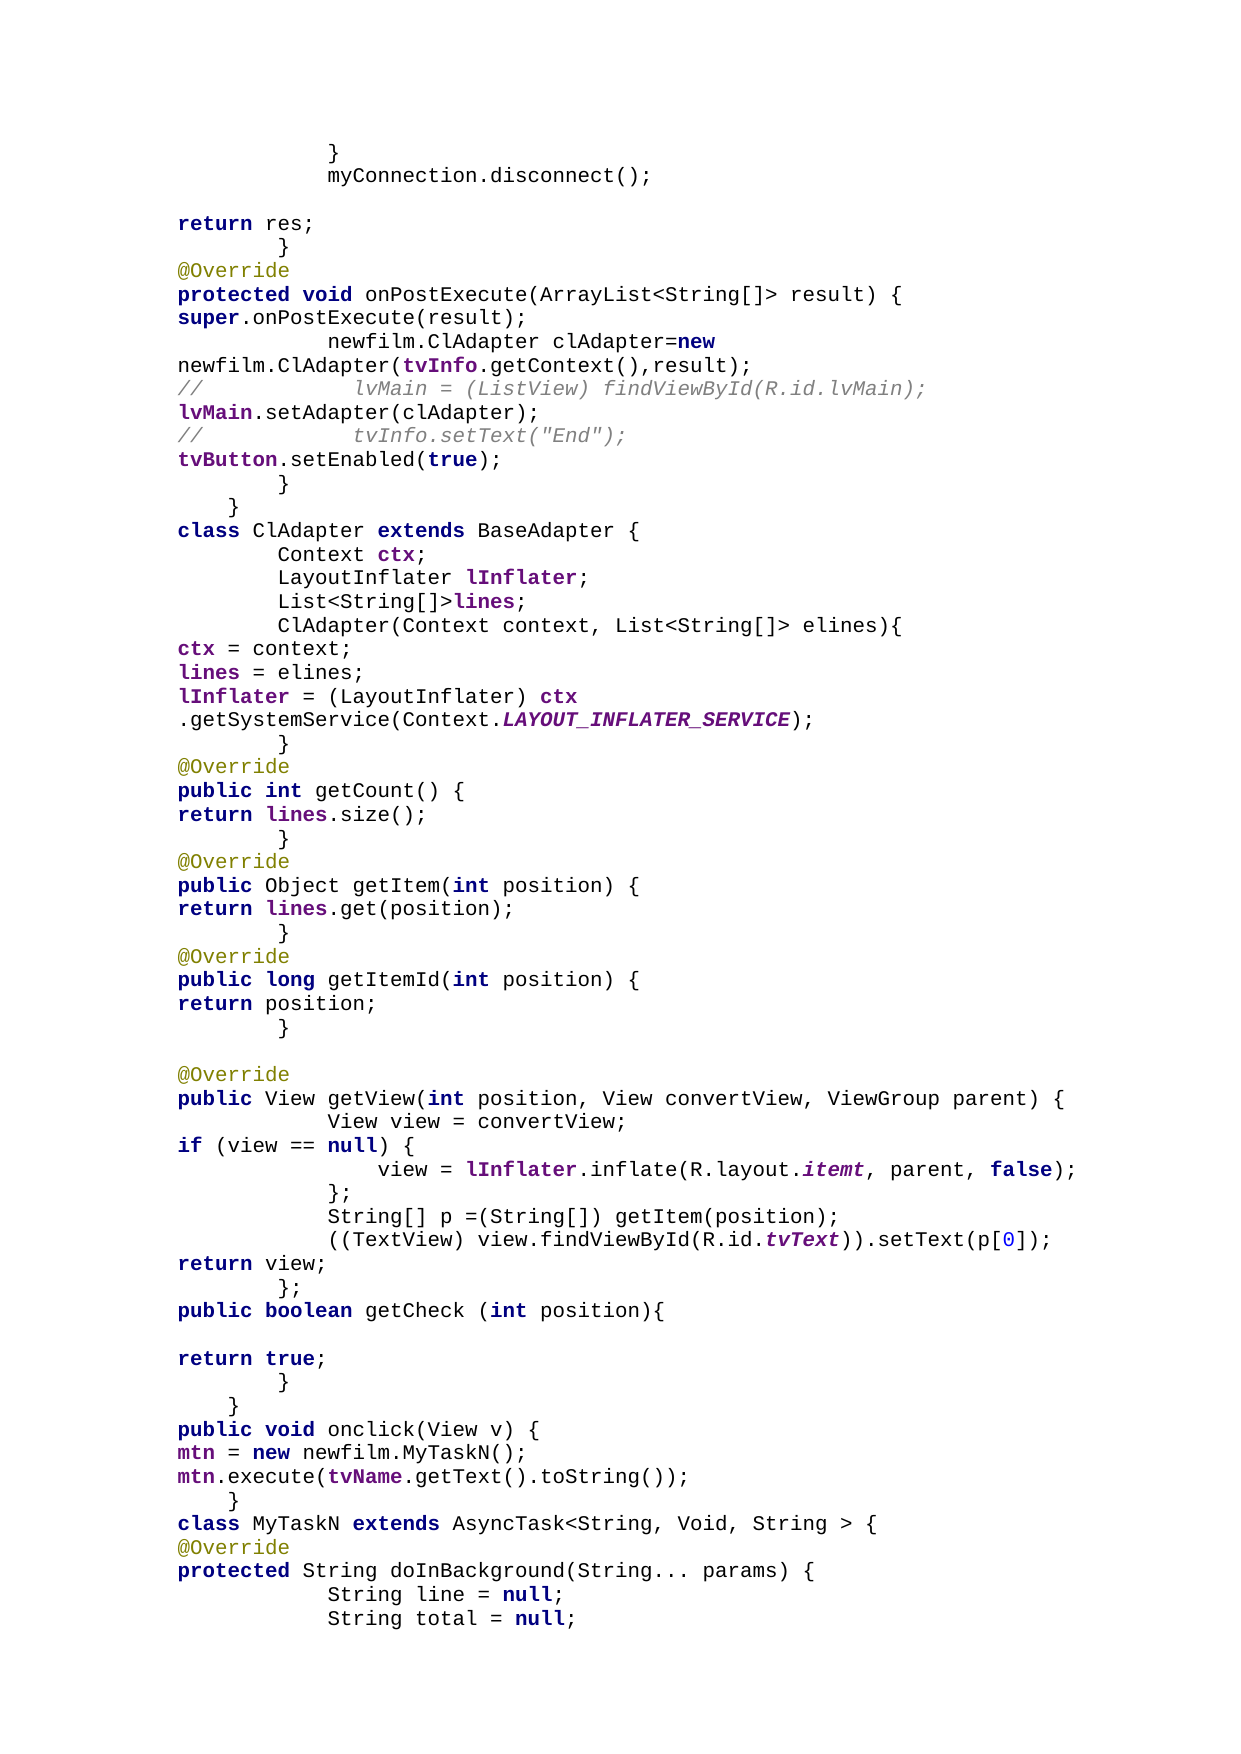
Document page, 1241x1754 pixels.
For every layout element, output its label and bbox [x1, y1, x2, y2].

text [177, 118, 1152, 1631]
